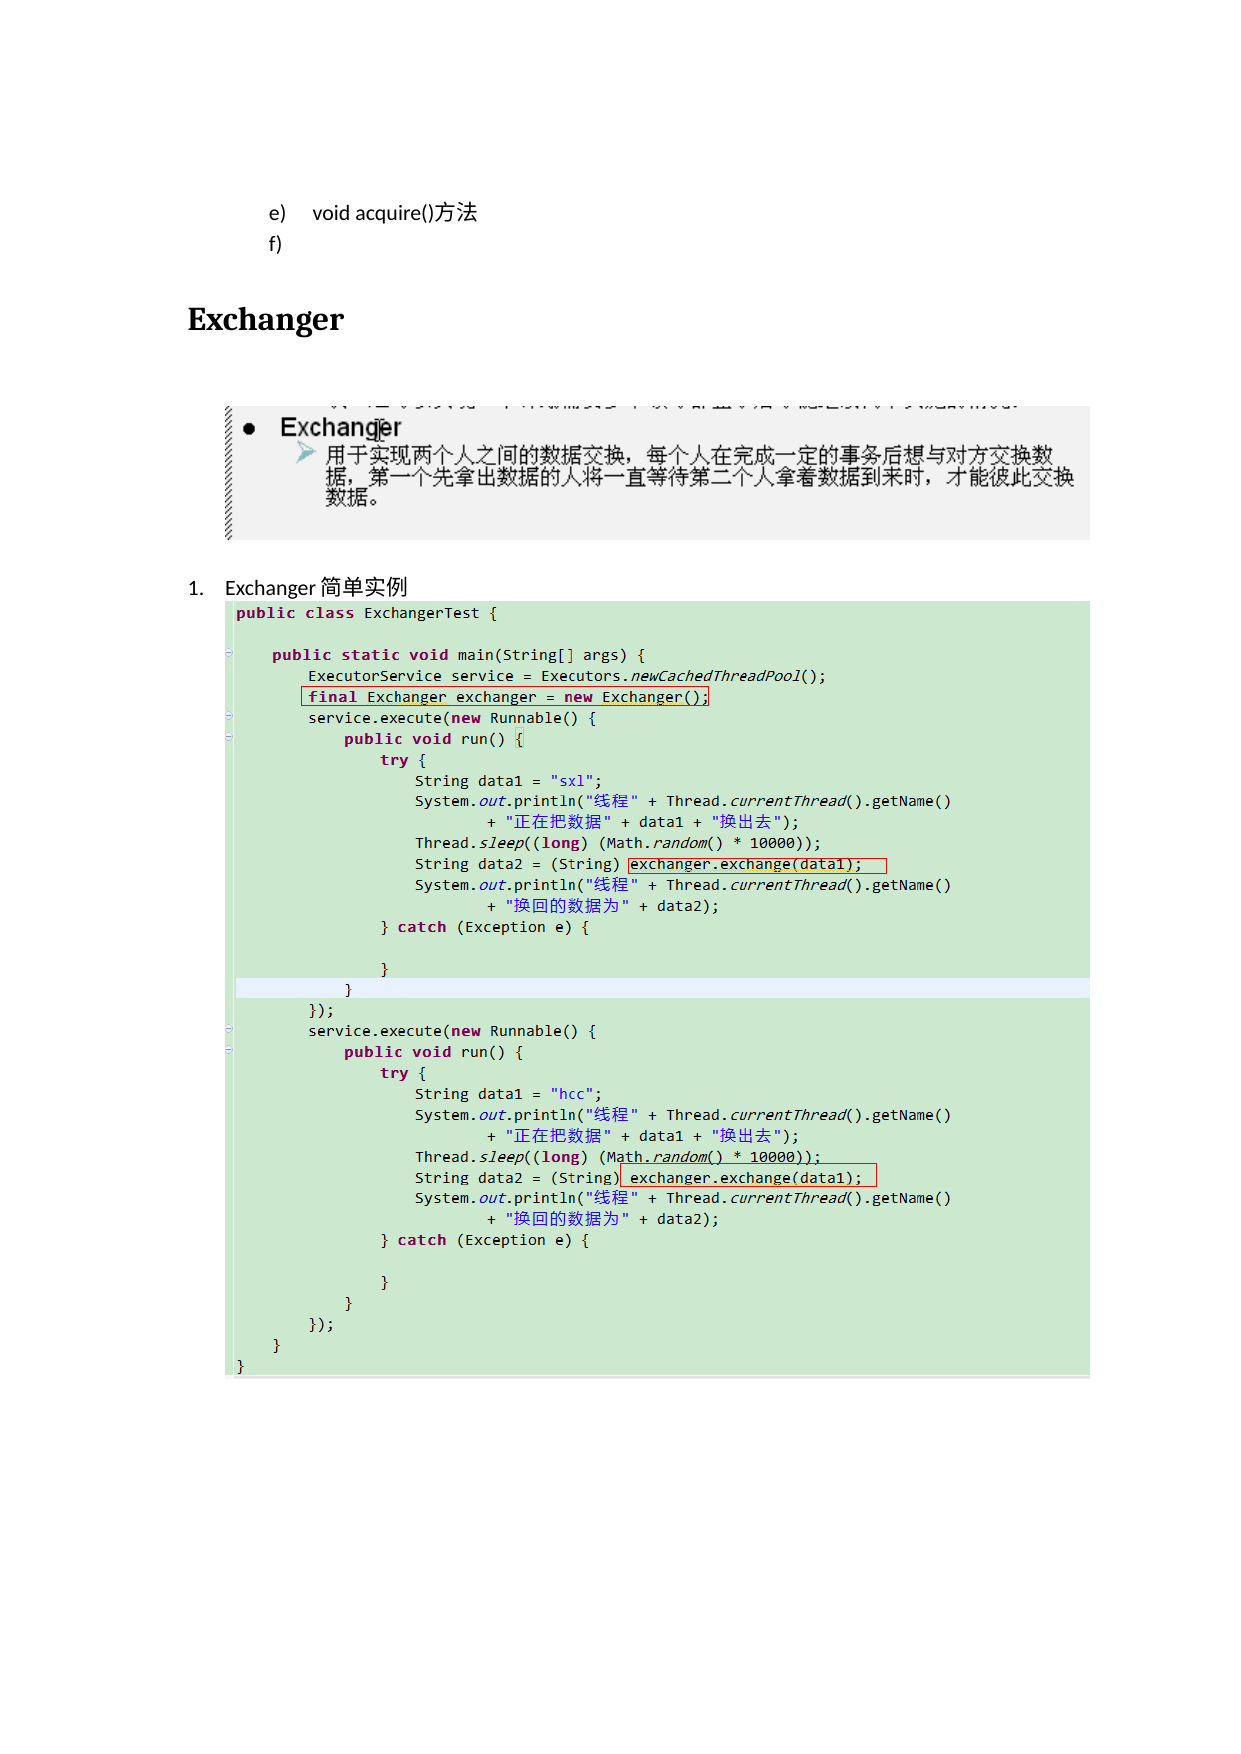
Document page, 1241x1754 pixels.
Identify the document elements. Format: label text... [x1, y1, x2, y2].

list Exchanger简单实例 [187, 569, 1053, 602]
picture [225, 406, 1091, 540]
subtitle Exchanger [187, 287, 1053, 352]
picture [225, 601, 1091, 1379]
list void acquire()方法 [269, 194, 1053, 227]
